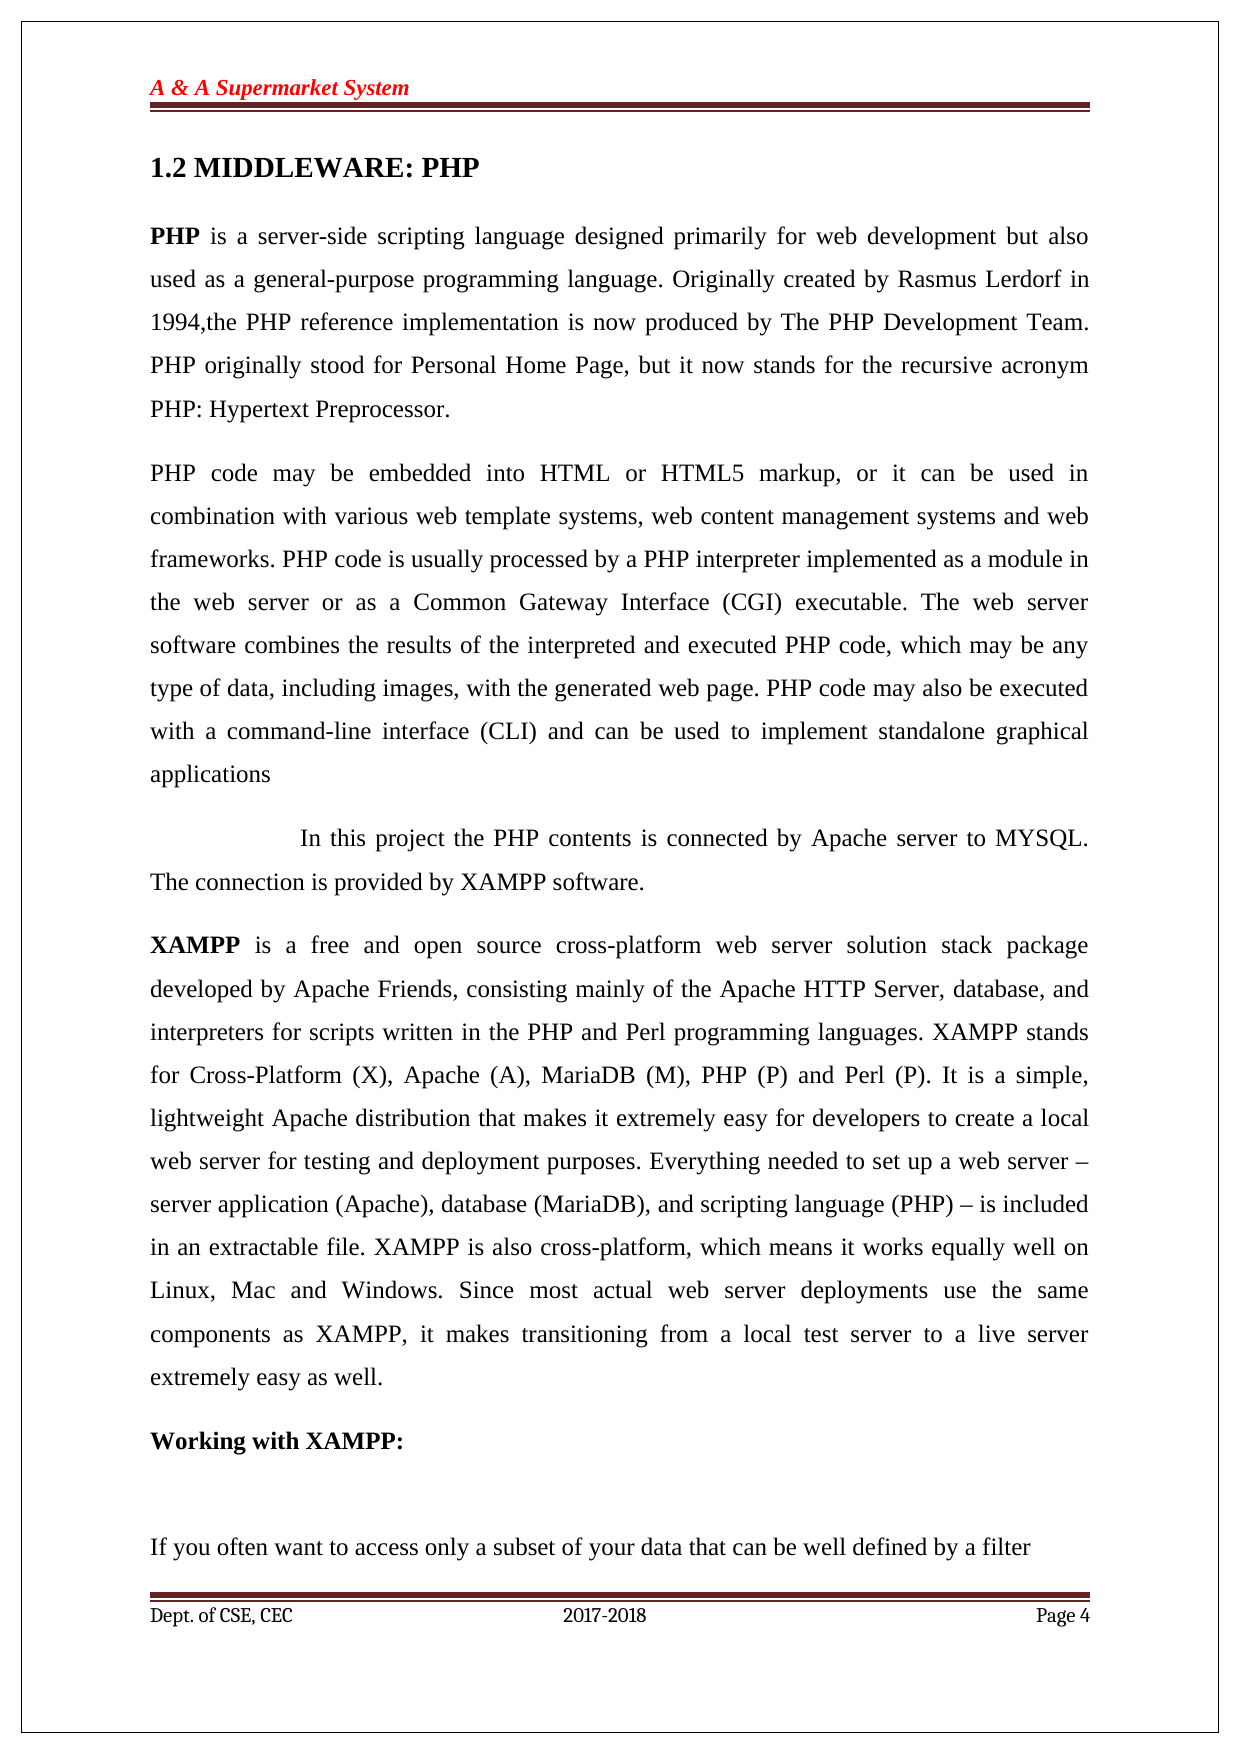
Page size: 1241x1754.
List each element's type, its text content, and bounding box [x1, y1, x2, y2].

text Working with XAMPP: [150, 1426, 1090, 1454]
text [150, 1490, 1090, 1561]
text 1.2 MIDDLEWARE: PHP [150, 150, 1090, 183]
text XAMPP is a free and open source cross-platform web server solution stack package developed by Apache Friends, consisting mainly of the Apache HTTP Server, database, and interpreters for scripts written in the PHP and Perl programming languages. XAMPP stands for Cross-Platform (X), Apache (A), MariaDB (M), PHP (P) and Perl (P). It is a simple, lightweight Apache distribution that makes it extremely easy for developers to create a local web server for testing and deployment purposes. Everything needed to set up a web server – server application (Apache), database (MariaDB), and scripting language (PHP) – is included in an extractable file. XAMPP is also cross-platform, which means it works equally well on Linux, Mac and Windows. Since most actual web server deployments use the same components as XAMPP, it makes transitioning from a local test server to a live server extremely easy as well. [150, 931, 1090, 1391]
text PHP is a server-side scripting language designed primarily for web development but also used as a general-purpose programming language. Originally created by Rasmus Lerdorf in 1994,the PHP reference implementation is now produced by The PHP Development Team. PHP originally stood for Personal Home Page, but it now stands for the recursive acronym PHP: Hypertext Preprocessor. [150, 221, 1090, 422]
text PHP code may be embedded into HTML or HTML5 markup, or it can be used in combination with various web template systems, web content management systems and web frameworks. PHP code is usually processed by a PHP interpreter implemented as a module in the web server or as a Common Gateway Interface (CGI) executable. The web server software combines the results of the interpreted and executed PHP code, which may be any type of data, including images, with the generated web page. PHP code may also be executed with a command-line interface (CLI) and can be used to implement standalone graphical applications [150, 458, 1090, 788]
text In this project the PHP contents is connected by Apache server to MYSQL. The connection is provided by XAMPP software. [150, 823, 1090, 895]
